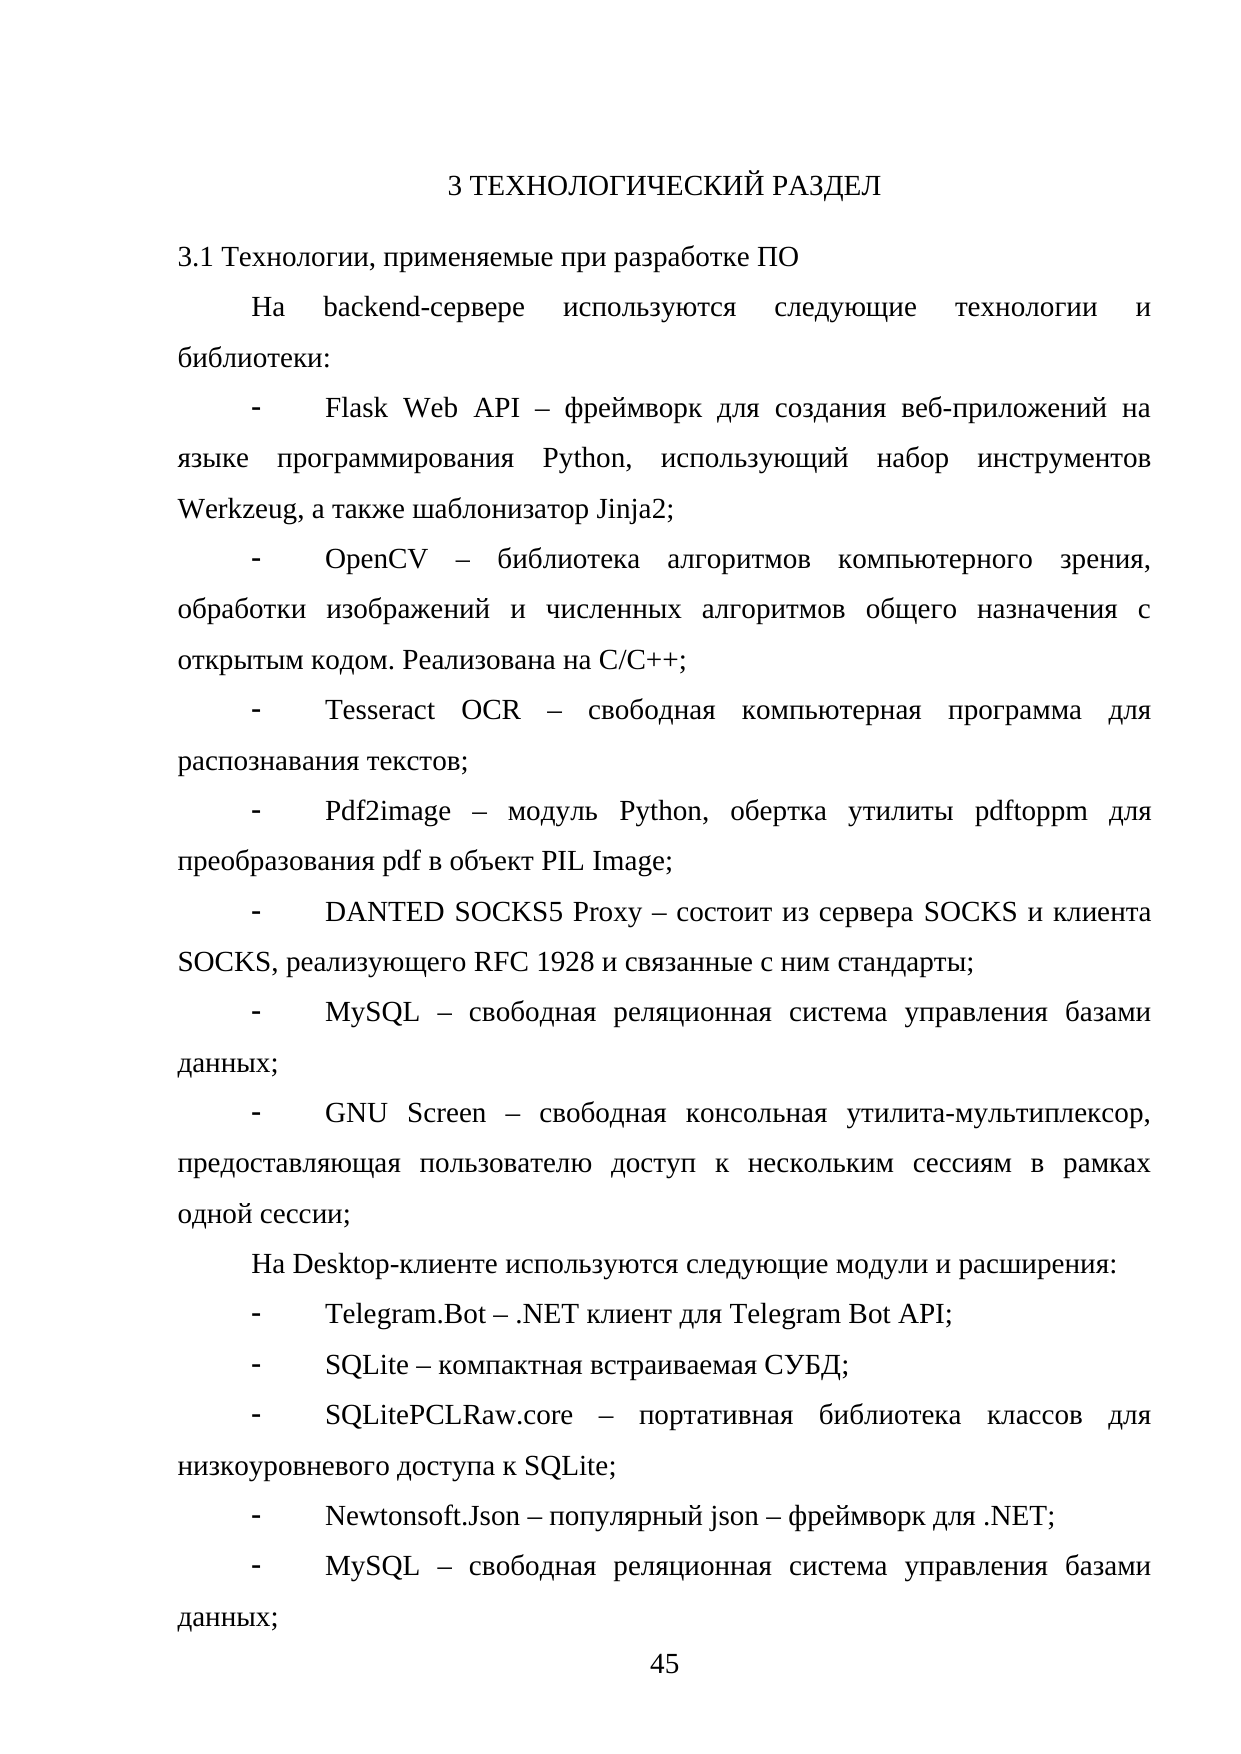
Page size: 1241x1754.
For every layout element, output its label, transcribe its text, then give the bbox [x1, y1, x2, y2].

list OpenCV – библиотека алгоритмов компьютерного зрения, обработки изображений и численных алгоритмов общего назначения с открытым кодом. Реализована на C/C++; [177, 625, 1152, 676]
list SQLite – компактная встраиваемая СУБД; [177, 1347, 1152, 1381]
list MySQL – свободная реляционная система управления базами данных; [177, 994, 1152, 1078]
list Telegram.Bot – .NET клиент для Telegram Bot API; [177, 1297, 1152, 1330]
list Tesseract OCR – свободная компьютерная программа для распознавания текстов; [177, 692, 1152, 776]
list Flask Web API – фреймворк для создания веб-приложений на языке программирования Python, использующий набор инструментов Werkzeug, а также шаблонизатор Jinja2; [177, 390, 1152, 524]
subtitle 3.1 Технологии, применяемые при разработке ПО [177, 239, 1152, 273]
list Pdf2image – модуль Python, обертка утилиты pdftoppm для преобразования pdf в объект PIL Image; [177, 793, 1152, 877]
text На Desktop-клиенте используются следующие модули и расширения: [177, 1246, 1152, 1280]
subtitle 3 ТЕХНОЛОГИЧЕСКИЙ РАЗДЕЛ [177, 168, 1152, 202]
list DANTED SOCKS5 Proxy – состоит из сервера SOCKS и клиента SOCKS, реализующего RFC 1928 и связанные с ним стандарты; [177, 894, 1152, 978]
list GNU Screen – свободная консольная утилита-мультиплексор, предоставляющая пользователю доступ к нескольким сессиям в рамках одной сессии; [177, 1095, 1152, 1229]
list MySQL – свободная реляционная система управления базами данных; [177, 1548, 1152, 1632]
text На backend-сервере используются следующие технологии и библиотеки: [177, 289, 1152, 373]
list Newtonsoft.Json – популярный json – фреймворк для .NET; [177, 1498, 1152, 1532]
list SQLitePCLRaw.core – портативная библиотека классов для низкоуровневого доступа к SQLite; [177, 1397, 1152, 1481]
list OpenCV – библиотека алгоритмов компьютерного зрения, обработки изображений и численных алгоритмов общего назначения с открытым кодом. Реализована на C/C++; [177, 541, 1152, 592]
